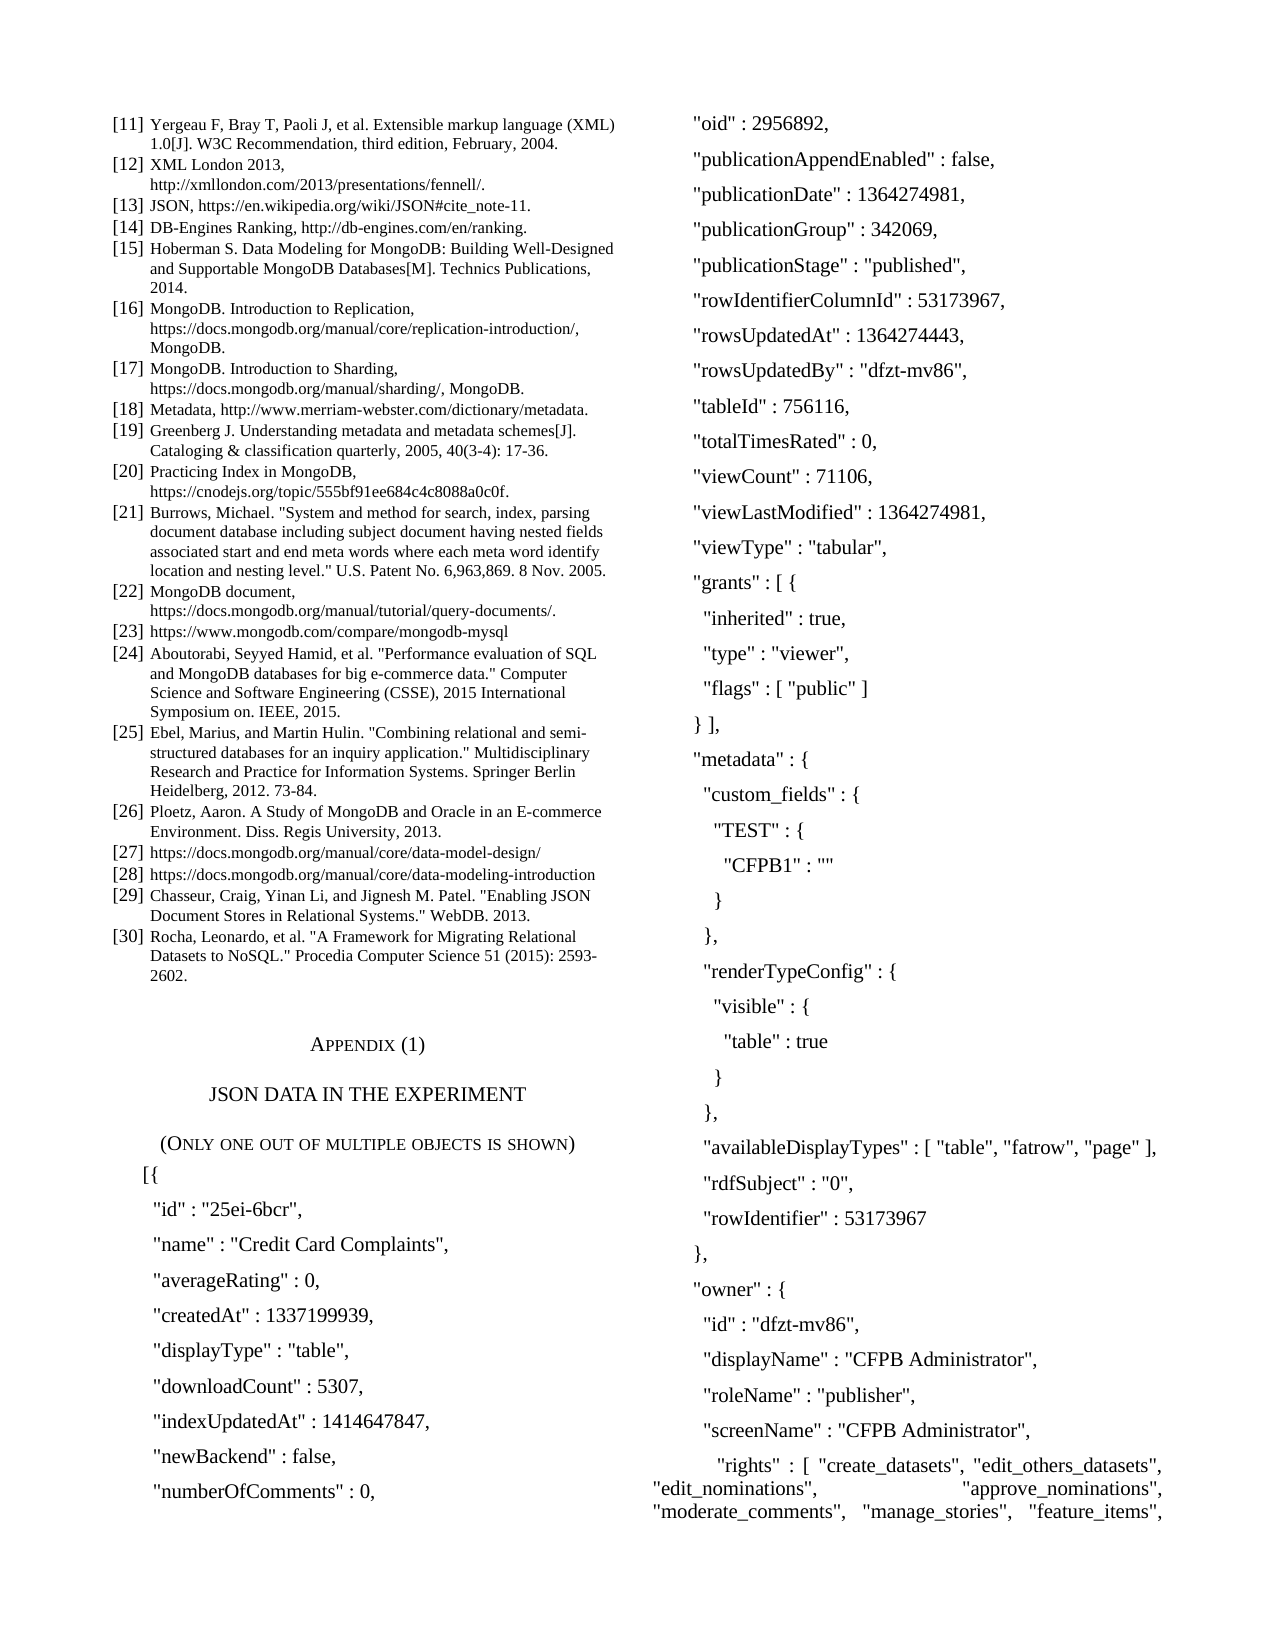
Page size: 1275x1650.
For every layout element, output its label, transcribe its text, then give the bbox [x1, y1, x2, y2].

text Rocha, Leonardo, et al. "A Framework for Migrating Relational Datasets to NoSQL." Procedia Computer Science 51 (2015): 2593-2602. [112, 925, 622, 984]
text "downloadCount" : 5307, [112, 1375, 622, 1398]
text Ebel, Marius, and Martin Hulin. "Combining relational and semi-structured databases for an inquiry application." Multidisciplinary Research and Practice for Information Systems. Springer Berlin Heidelberg, 2012. 73-84. [112, 721, 622, 800]
text https://docs.mongodb.org/manual/core/data-model-design/ [112, 841, 622, 862]
text DB-Engines Ranking, http://db-engines.com/en/ranking. [112, 216, 622, 237]
text "custom_fields" : { [652, 783, 1162, 806]
text JSON, https://en.wikipedia.org/wiki/JSON#cite_note-11. [112, 194, 622, 216]
text Burrows, Michael. "System and method for search, index, parsing document database including subject document having nested fields associated start and end meta words where each meta word identify location and nesting level." U.S. Patent No. 6,963,869. 8 Nov. 2005. [112, 501, 622, 580]
text "rowIdentifierColumnId" : 53173967, [652, 289, 1162, 312]
text "totalTimesRated" : 0, [652, 430, 1162, 453]
text "averageRating" : 0, [112, 1269, 622, 1292]
text JSON DATA IN THE EXPERIMENT [112, 1081, 622, 1106]
text "publicationGroup" : 342069, [652, 218, 1162, 241]
text "roleName" : "publisher", [652, 1384, 1162, 1407]
text "id" : "25ei-6bcr", [112, 1198, 622, 1221]
text }, [652, 1242, 1162, 1265]
text "type" : "viewer", [652, 642, 1162, 665]
text "visible" : { [652, 995, 1162, 1018]
text "rowsUpdatedBy" : "dfzt-mv86", [652, 360, 1162, 382]
text "publicationAppendEnabled" : false, [652, 148, 1162, 171]
text "publicationDate" : 1364274981, [652, 183, 1162, 206]
text MongoDB document, https://docs.mongodb.org/manual/tutorial/query-documents/. [112, 580, 622, 620]
text Aboutorabi, Seyyed Hamid, et al. "Performance evaluation of SQL and MongoDB databases for big e-commerce data." Computer Science and Software Engineering (CSSE), 2015 International Symposium on. IEEE, 2015. [112, 642, 622, 721]
text } ], [652, 713, 1162, 736]
text "displayType" : "table", [112, 1339, 622, 1362]
text "tableId" : 756116, [652, 395, 1162, 418]
text "viewLastModified" : 1364274981, [652, 501, 1162, 524]
text https://docs.mongodb.org/manual/core/data-modeling-introduction [112, 862, 622, 884]
text Practicing Index in MongoDB, https://cnodejs.org/topic/555bf91ee684c4c8088a0c0f. [112, 460, 622, 501]
text "viewCount" : 71106, [652, 466, 1162, 488]
text XML London 2013, http://xmllondon.com/2013/presentations/fennell/. [112, 153, 622, 194]
text "rdfSubject" : "0", [652, 1172, 1162, 1195]
text "inherited" : true, [652, 607, 1162, 630]
text "createdAt" : 1337199939, [112, 1304, 622, 1327]
text (Only one out of multiple objects is shown) [112, 1131, 622, 1154]
text "oid" : 2956892, [652, 112, 1162, 135]
text "viewType" : "tabular", [652, 536, 1162, 559]
text Ploetz, Aaron. A Study of MongoDB and Oracle in an E-commerce Environment. Diss. Regis University, 2013. [112, 800, 622, 841]
text "publicationStage" : "published", [652, 254, 1162, 277]
text Yergeau F, Bray T, Paoli J, et al. Extensible markup language (XML) 1.0[J]. W3C Recommendation, third edition, February, 2004. [112, 112, 622, 153]
text "screenName" : "CFPB Administrator", [652, 1419, 1162, 1442]
text }, [652, 925, 1162, 947]
text "newBackend" : false, [112, 1445, 622, 1468]
text Chasseur, Craig, Yinan Li, and Jignesh M. Patel. "Enabling JSON Document Stores in Relational Systems." WebDB. 2013. [112, 884, 622, 925]
text MongoDB. Introduction to Sharding, https://docs.mongodb.org/manual/sharding/, MongoDB. [112, 357, 622, 398]
text "metadata" : { [652, 748, 1162, 771]
text "rowsUpdatedAt" : 1364274443, [652, 324, 1162, 347]
text "numberOfComments" : 0, [112, 1481, 622, 1503]
text "name" : "Credit Card Complaints", [112, 1233, 622, 1256]
text Hoberman S. Data Modeling for MongoDB: Building Well-Designed and Supportable MongoDB Databases[M]. Technics Publications, 2014. [112, 237, 622, 297]
text Appendix (1) [112, 1032, 622, 1056]
text "grants" : [ { [652, 572, 1162, 594]
text } [652, 1066, 1162, 1089]
text "displayName" : "CFPB Administrator", [652, 1348, 1162, 1371]
text }, [652, 1101, 1162, 1124]
text "id" : "dfzt-mv86", [652, 1313, 1162, 1336]
text Metadata, http://www.merriam-webster.com/dictionary/metadata. [112, 398, 622, 419]
text Greenberg J. Understanding metadata and metadata schemes[J]. Cataloging & classification quarterly, 2005, 40(3-4): 17-36. [112, 419, 622, 460]
text MongoDB. Introduction to Replication, https://docs.mongodb.org/manual/core/replication-introduction/, MongoDB. [112, 297, 622, 357]
text "CFPB1" : "" [652, 854, 1162, 877]
text "indexUpdatedAt" : 1414647847, [112, 1410, 622, 1433]
text "owner" : { [652, 1278, 1162, 1301]
text "availableDisplayTypes" : [ "table", "fatrow", "page" ], [652, 1137, 1162, 1159]
text "TEST" : { [652, 819, 1162, 842]
text "flags" : [ "public" ] [652, 677, 1162, 700]
text "rowIdentifier" : 53173967 [652, 1207, 1162, 1230]
text } [652, 889, 1162, 912]
text "renderTypeConfig" : { [652, 960, 1162, 983]
text "table" : true [652, 1031, 1162, 1053]
text https://www.mongodb.com/compare/mongodb-mysql [112, 620, 622, 642]
text [{ [112, 1163, 622, 1186]
